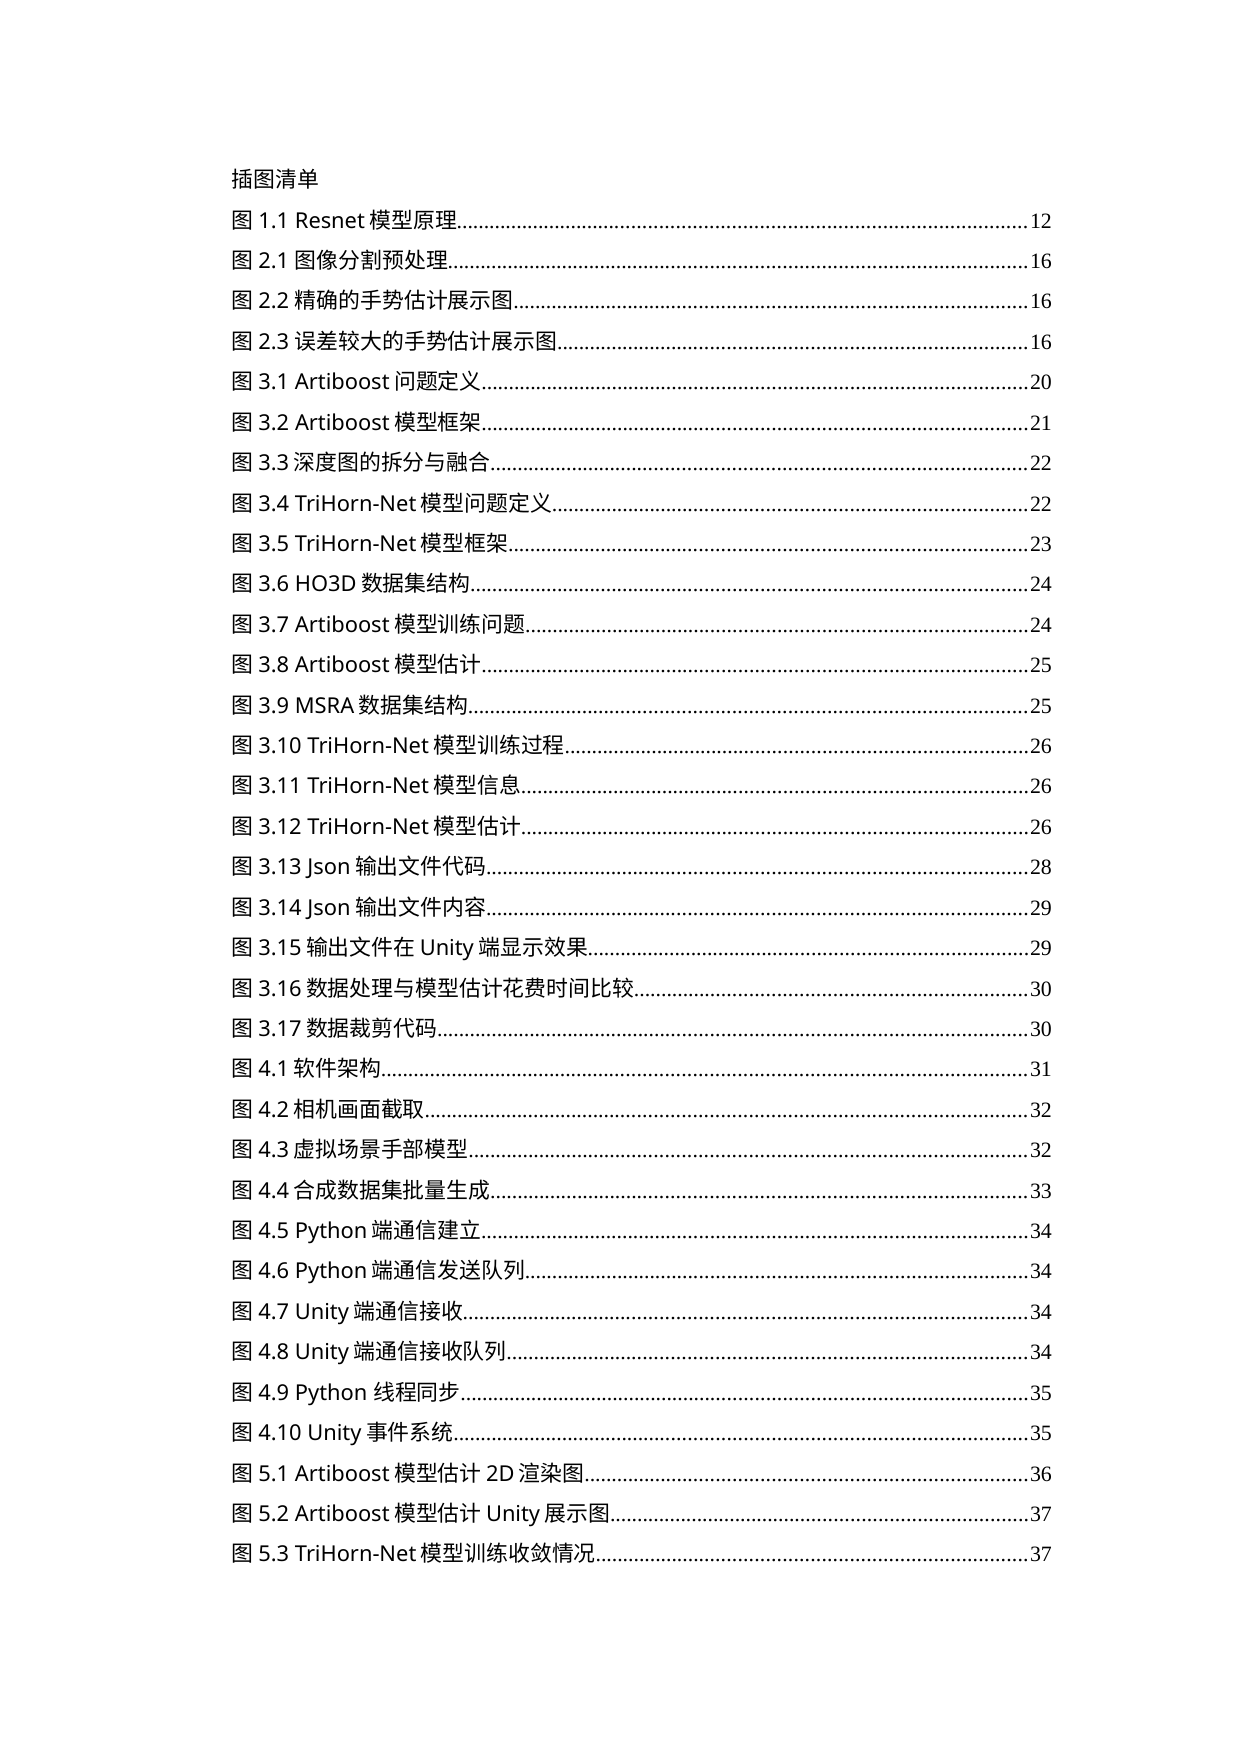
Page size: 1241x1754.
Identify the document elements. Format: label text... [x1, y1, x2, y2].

text 图 3.1 Artiboost问题定义 20 [231, 364, 1053, 397]
text 图 4.10 Unity事件系统 35 [231, 1415, 1053, 1447]
text 图 3.6 HO3D数据集结构 24 [231, 566, 1053, 599]
text 图 3.13 Json输出文件代码 28 [231, 849, 1053, 882]
text 插图清单 [231, 162, 1053, 194]
text 图 1.1 Resnet模型原理 12 [231, 202, 1053, 235]
text 图 5.3 TriHorn-Net模型训练收敛情况 37 [231, 1536, 1053, 1569]
text 图 4.2相机画面截取 32 [231, 1092, 1053, 1124]
text 图 2.3 误差较大的手势估计展示图 16 [231, 324, 1053, 356]
text 图 4.5 Python端通信建立 34 [231, 1213, 1053, 1245]
text 图 3.12 TriHorn-Net模型估计 26 [231, 809, 1053, 841]
text 图 3.10 TriHorn-Net模型训练过程 26 [231, 728, 1053, 760]
text 图 4.6 Python端通信发送队列 34 [231, 1253, 1053, 1286]
text 图 3.8 Artiboost模型估计 25 [231, 647, 1053, 679]
text 图 3.9 MSRA数据集结构 25 [231, 687, 1053, 720]
text 图 4.3虚拟场景手部模型 32 [231, 1132, 1053, 1164]
text 图 3.5 TriHorn-Net模型框架 23 [231, 526, 1053, 558]
text 图 4.9 Python 线程同步 35 [231, 1374, 1053, 1407]
text 图 3.4 TriHorn-Net模型问题定义 22 [231, 485, 1053, 518]
text 图 3.14 Json输出文件内容 29 [231, 889, 1053, 922]
text 图 3.11 TriHorn-Net模型信息 26 [231, 768, 1053, 801]
text 图 2.1 图像分割预处理 16 [231, 243, 1053, 275]
text 图 3.7 Artiboost模型训练问题 24 [231, 607, 1053, 639]
text 图 4.8 Unity端通信接收队列 34 [231, 1334, 1053, 1367]
text 图 3.2 Artiboost模型框架 21 [231, 404, 1053, 437]
text 图 3.3深度图的拆分与融合 22 [231, 445, 1053, 477]
text 图 4.4合成数据集批量生成 33 [231, 1172, 1053, 1205]
text 图 4.1软件架构 31 [231, 1051, 1053, 1084]
text 图 3.15输出文件在Unity端显示效果 29 [231, 930, 1053, 962]
text 图 4.7 Unity端通信接收 34 [231, 1294, 1053, 1326]
text 图 5.1 Artiboost模型估计2D渲染图 36 [231, 1455, 1053, 1488]
text 图 2.2 精确的手势估计展示图 16 [231, 283, 1053, 316]
text 图 3.16数据处理与模型估计花费时间比较 30 [231, 970, 1053, 1003]
text 图 5.2 Artiboost模型估计Unity展示图 37 [231, 1496, 1053, 1528]
text 图 3.17数据裁剪代码 30 [231, 1011, 1053, 1043]
